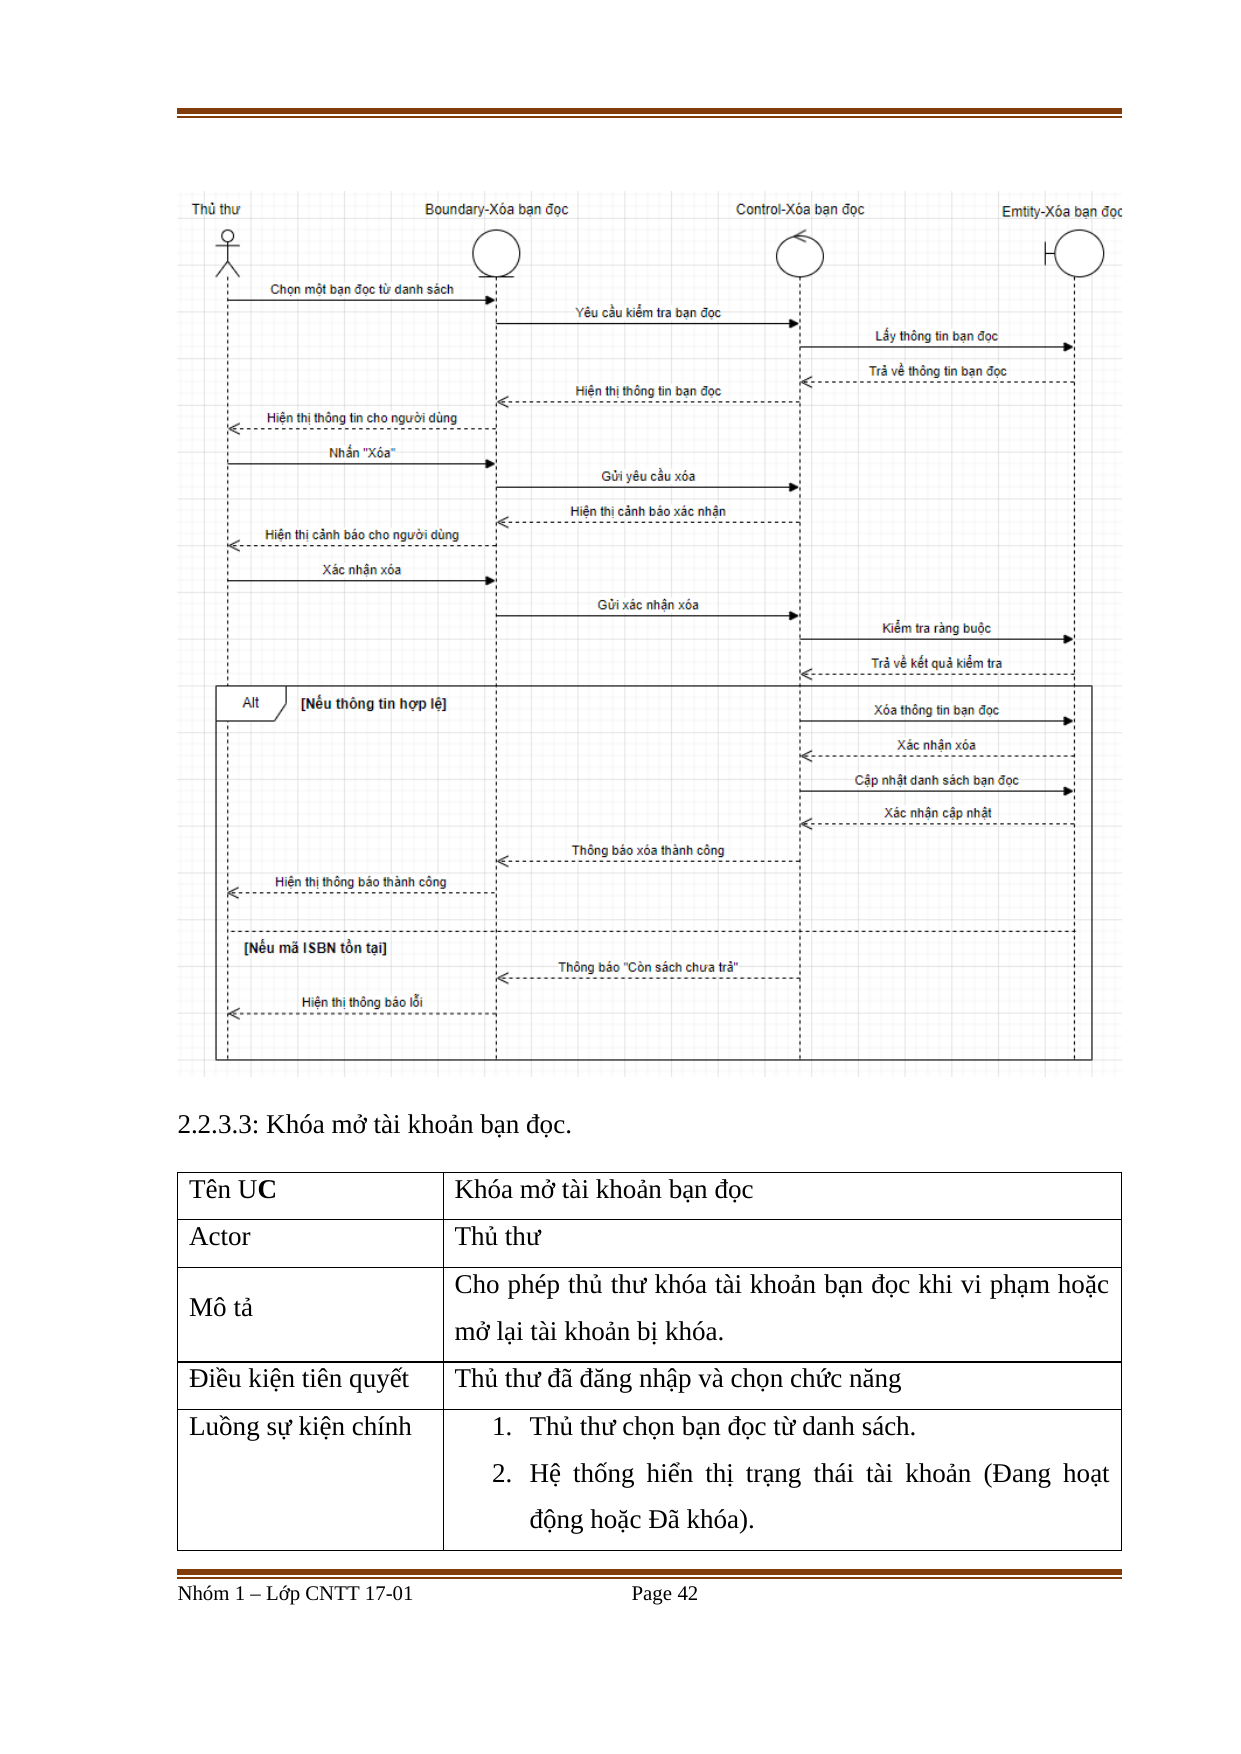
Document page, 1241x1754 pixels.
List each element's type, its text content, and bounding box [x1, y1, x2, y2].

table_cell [444, 1410, 1121, 1550]
picture [177, 191, 1123, 1077]
table_header Tên UC [178, 1173, 443, 1219]
table_cell Actor [178, 1220, 443, 1267]
table_cell Điều kiện tiên quyết [178, 1363, 443, 1409]
table_cell Luồng sự kiện chính [178, 1410, 443, 1550]
table_cell Thủ thư đã đăng nhập và chọn chức năng [444, 1363, 1121, 1409]
table_cell Mô tả [178, 1268, 443, 1361]
table_cell Thủ thư [444, 1220, 1121, 1267]
text 2.2.3.3: Khóa mở tài khoản bạn đọc. [177, 1108, 1122, 1139]
table_header Khóa mở tài khoản bạn đọc [444, 1173, 1121, 1219]
table_cell Cho phép thủ thư khóa tài khoản bạn đọc khi vi phạm hoặc mở lại tài khoản bị khóa. [444, 1268, 1121, 1361]
